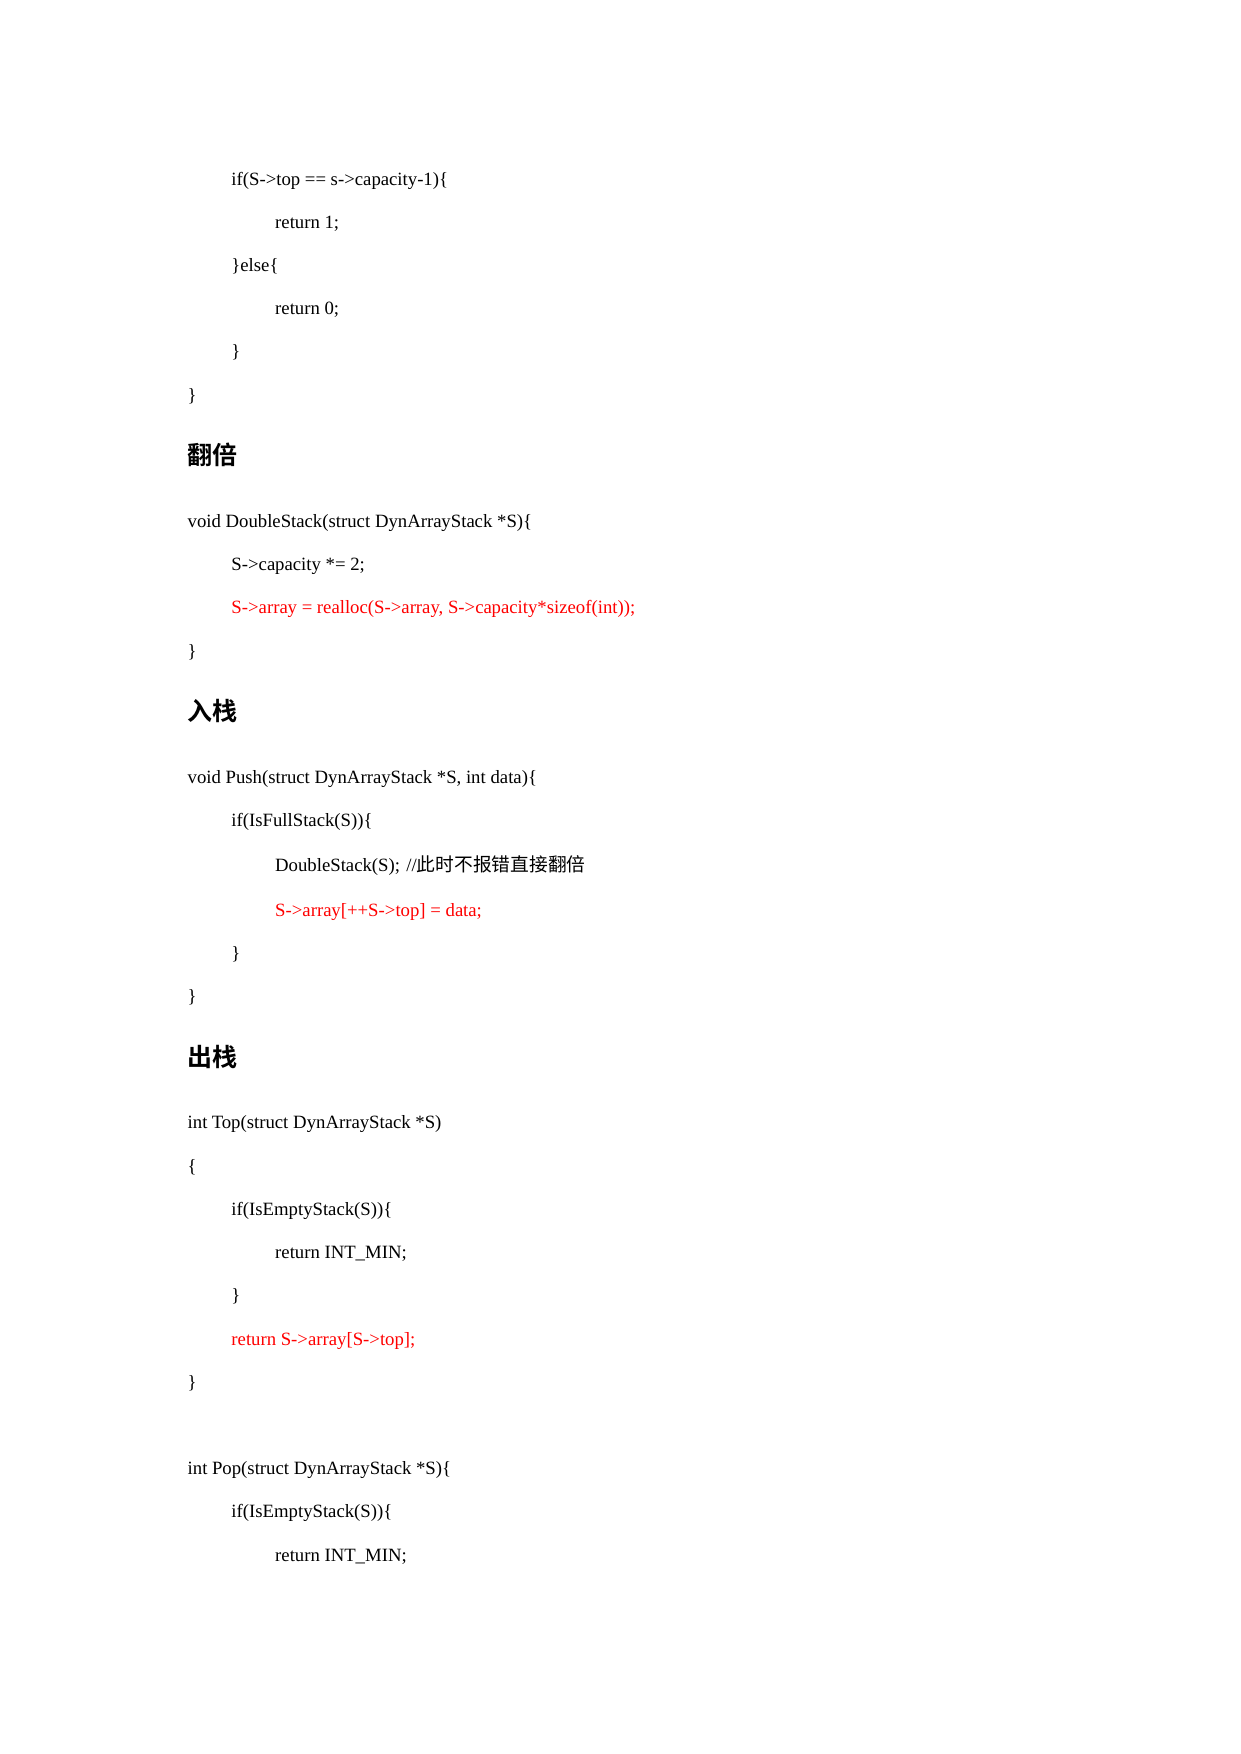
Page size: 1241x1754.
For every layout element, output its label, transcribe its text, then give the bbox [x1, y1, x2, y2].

text int Pop(struct DynArrayStack *S){ [187, 1452, 1053, 1484]
text } [187, 1365, 1053, 1398]
text { [187, 1149, 1053, 1182]
text } [187, 634, 1053, 667]
text S->capacity *= 2; [187, 548, 1053, 580]
text } [187, 378, 1053, 411]
text if(S->top == s->capacity-1){ [187, 162, 1053, 194]
text int Top(struct DynArrayStack *S) [187, 1106, 1053, 1138]
text if(IsFullStack(S)){ [187, 804, 1053, 836]
text } [187, 979, 1053, 1012]
text }else{ [187, 248, 1053, 281]
subtitle 出栈 [187, 1023, 1053, 1088]
text return 0; [187, 292, 1053, 324]
text return INT_MIN; [187, 1538, 1053, 1571]
text void Push(struct DynArrayStack *S, int data){ [187, 761, 1053, 793]
text S->array = realloc(S->array, S->capacity*sizeof(int)); [187, 591, 1053, 623]
subtitle 翻倍 [187, 421, 1053, 486]
text return 1; [187, 205, 1053, 238]
text void DoubleStack(struct DynArrayStack *S){ [187, 504, 1053, 537]
text if(IsEmptyStack(S)){ [187, 1495, 1053, 1527]
text return S->array[S->top]; [187, 1322, 1053, 1354]
text return INT_MIN; [187, 1236, 1053, 1268]
text } [187, 335, 1053, 367]
text S->array[++S->top] = data; [187, 893, 1053, 926]
subtitle 入栈 [187, 677, 1053, 742]
text } [187, 1279, 1053, 1311]
text if(IsEmptyStack(S)){ [187, 1192, 1053, 1225]
text } [187, 936, 1053, 969]
text DoubleStack(S); //此时不报错直接翻倍 [187, 847, 1053, 879]
